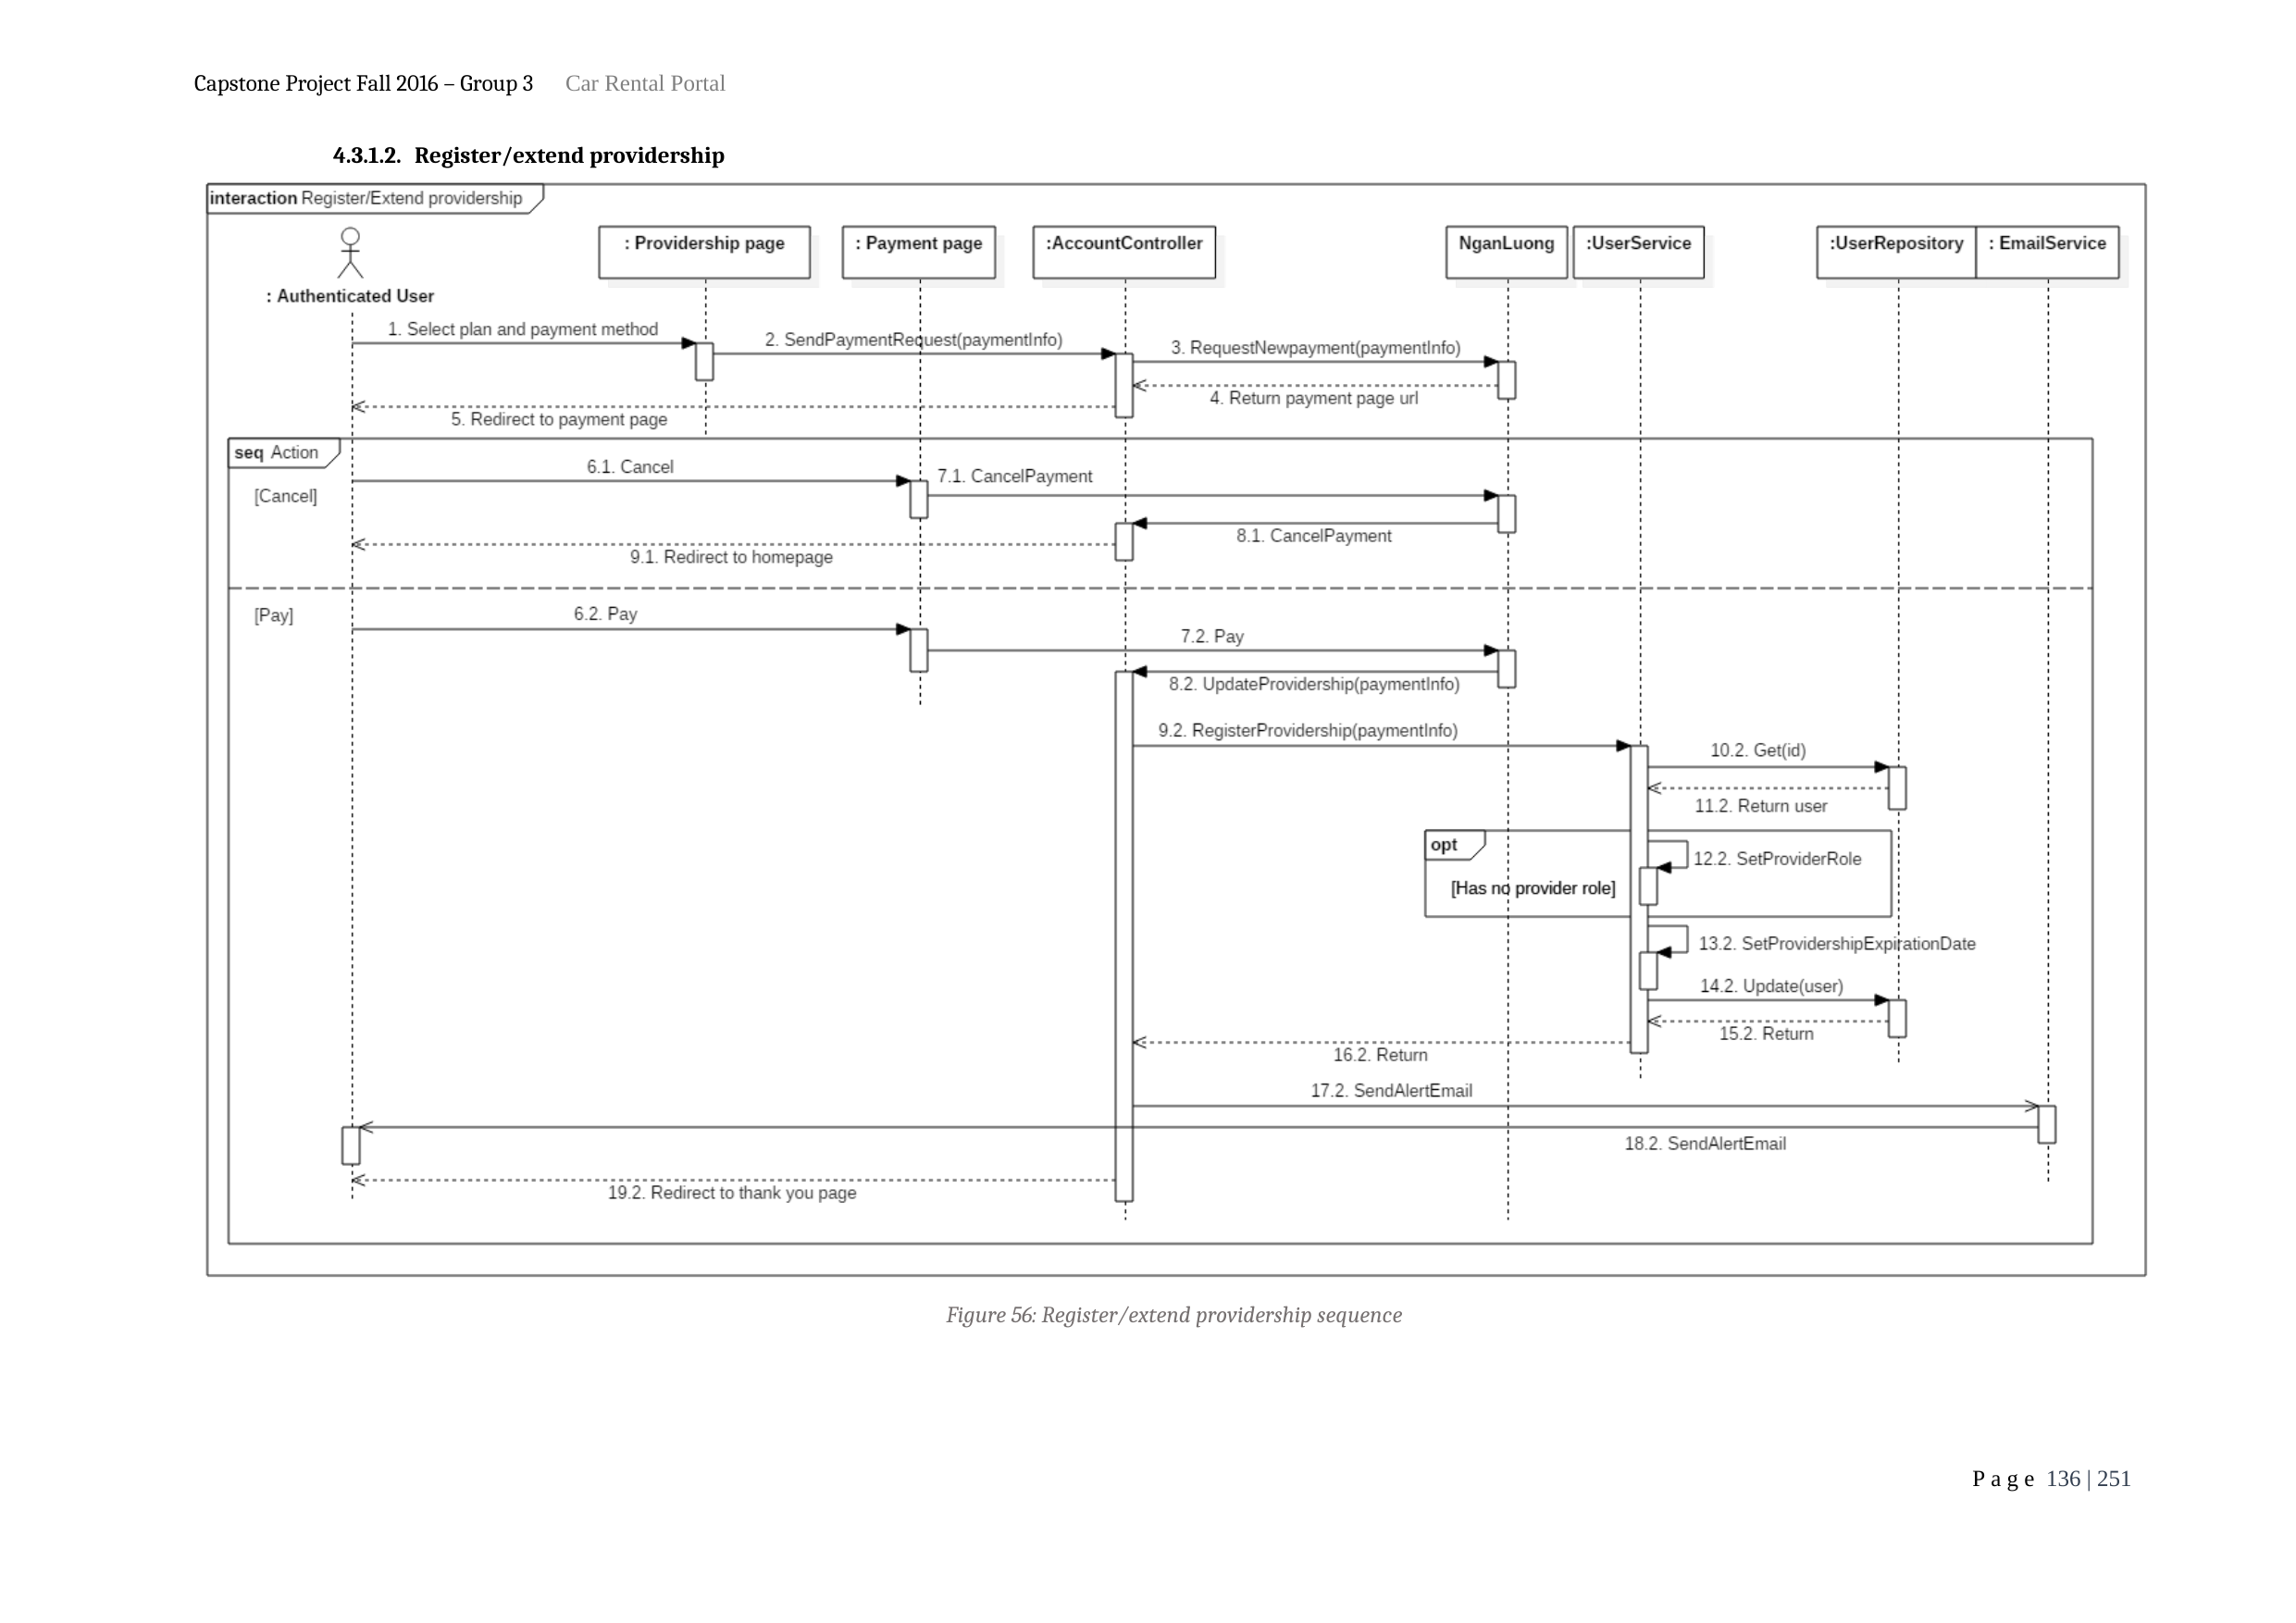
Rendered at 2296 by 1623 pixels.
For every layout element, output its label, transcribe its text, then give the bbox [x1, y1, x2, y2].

text Figure 56: Register/extend providership sequence [194, 1302, 2156, 1329]
subtitle Register/extend providership [333, 142, 2156, 169]
picture [194, 171, 2158, 1285]
